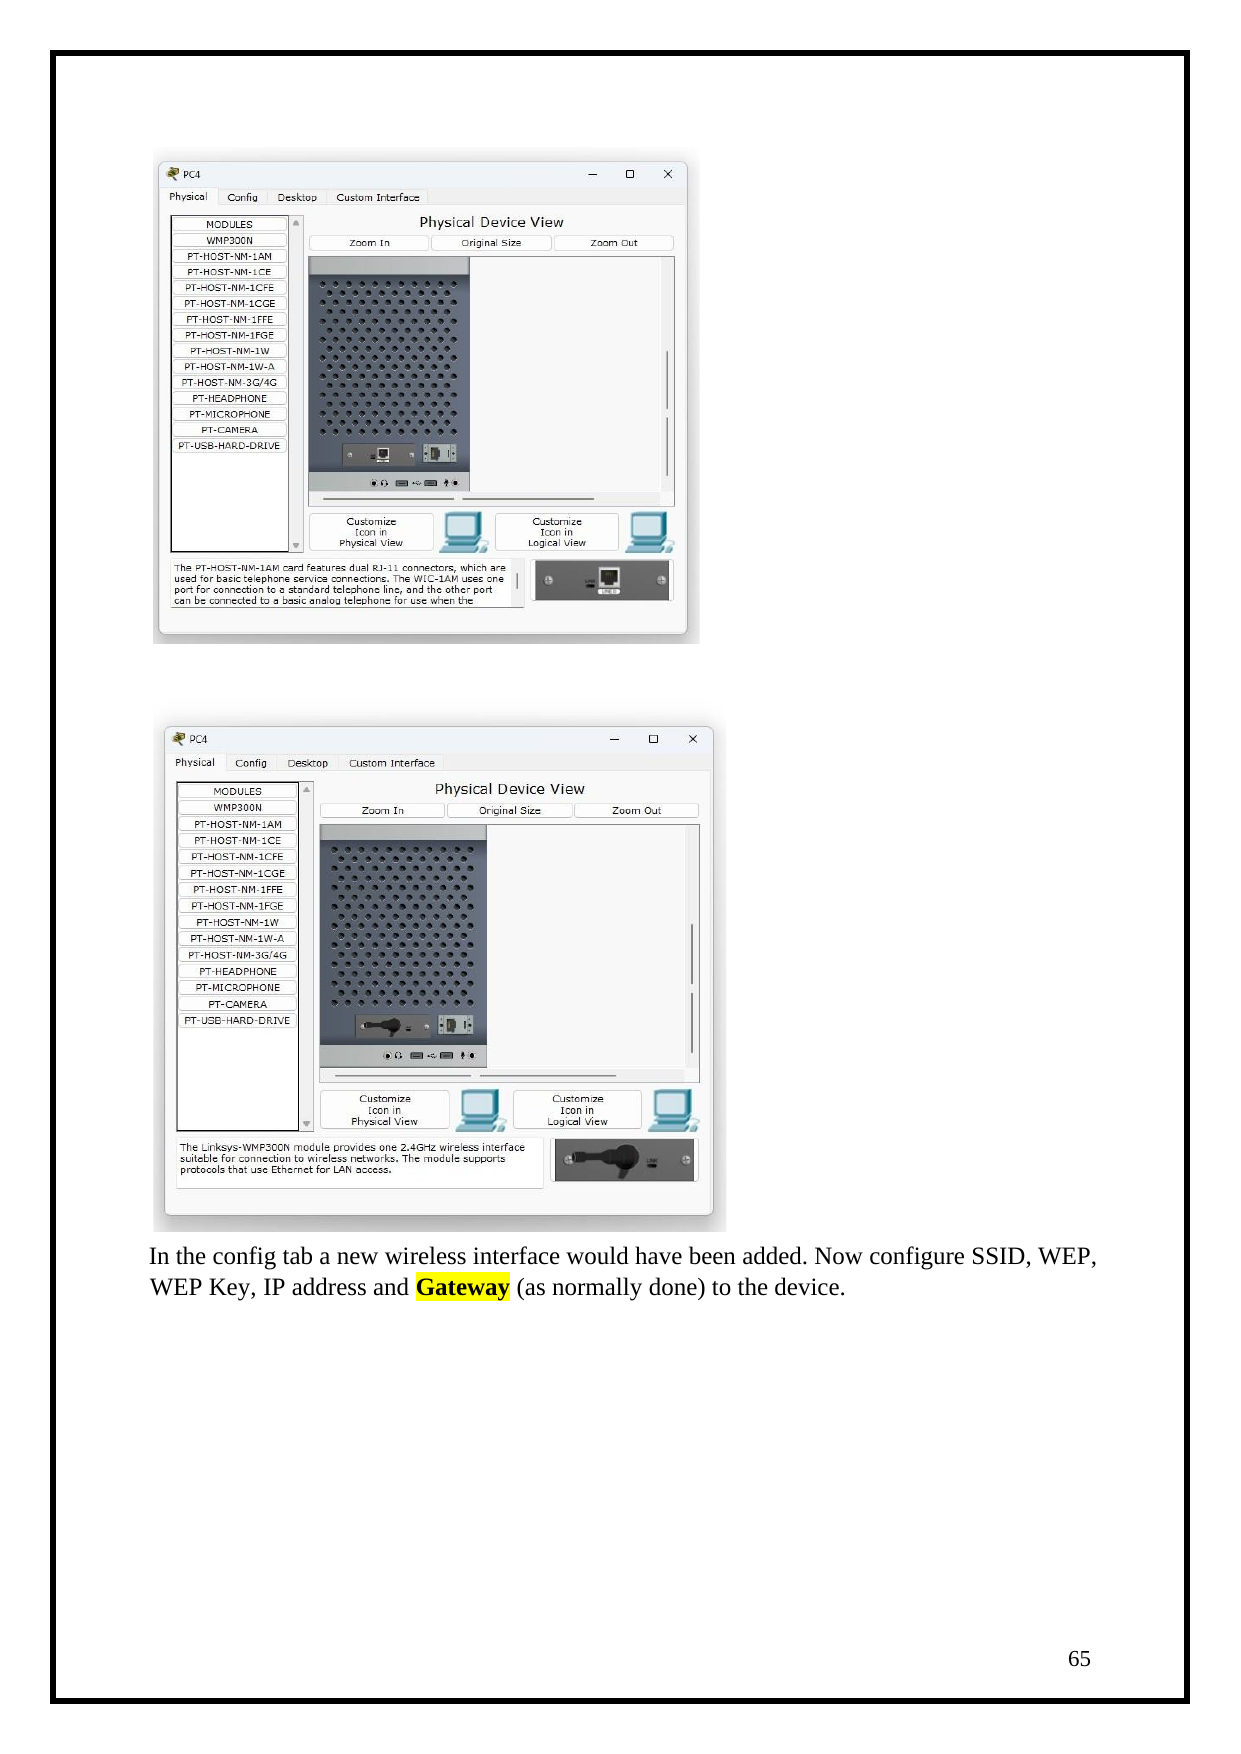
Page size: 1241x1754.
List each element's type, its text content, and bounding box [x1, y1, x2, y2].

picture [153, 698, 727, 1232]
picture [153, 147, 700, 644]
